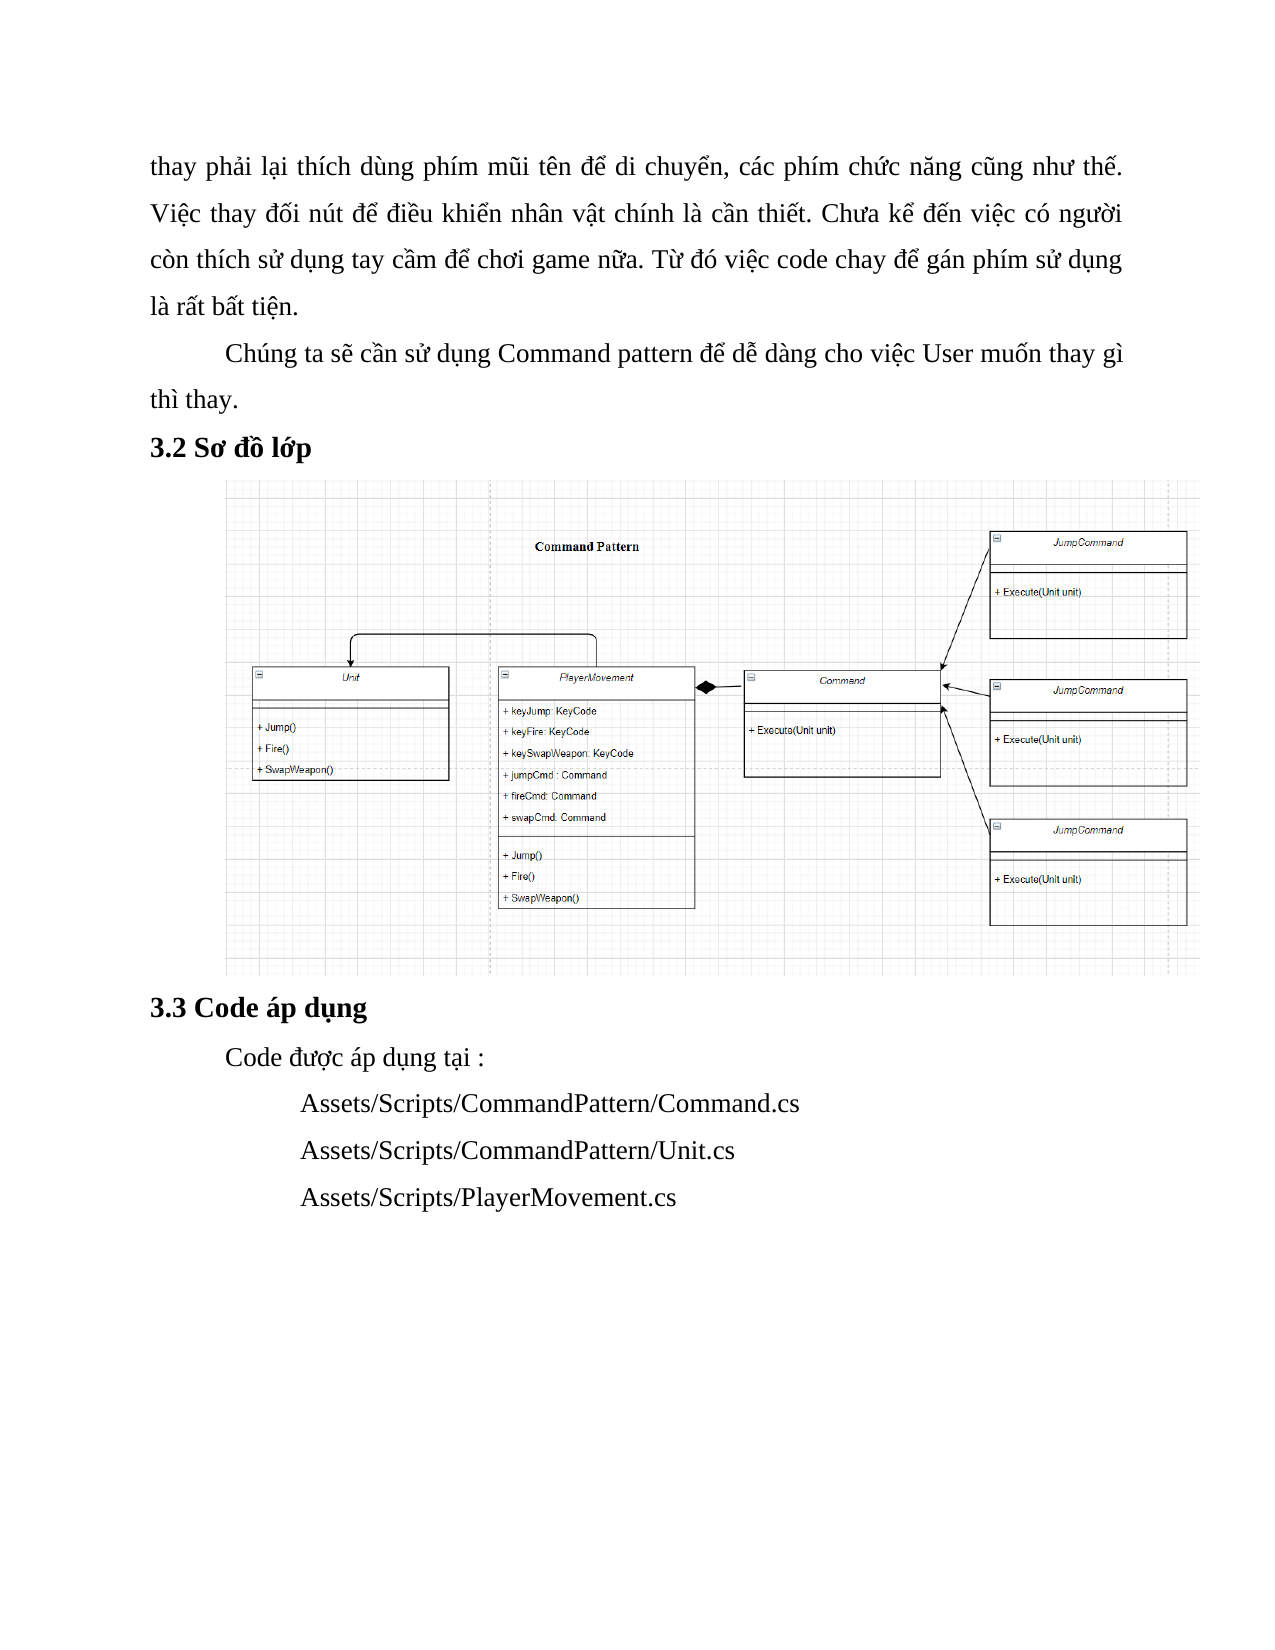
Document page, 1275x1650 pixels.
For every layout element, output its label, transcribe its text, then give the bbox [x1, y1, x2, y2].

text Chúng ta sẽ cần sử dụng Command pattern để dễ dàng cho việc User muốn thay gì thì thay. [150, 337, 1125, 414]
text Assets/Scripts/CommandPattern/Command.cs [150, 1088, 1125, 1119]
text Assets/Scripts/CommandPattern/Unit.cs [150, 1134, 1125, 1165]
text Code được áp dụng tại : [150, 1041, 1125, 1072]
picture [225, 480, 1200, 976]
text 3.3 Code áp dụng [150, 991, 1125, 1024]
text 3.2 Sơ đồ lớp [150, 430, 1125, 463]
text Assets/Scripts/PlayerMovement.cs [150, 1181, 1125, 1212]
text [150, 150, 1125, 321]
